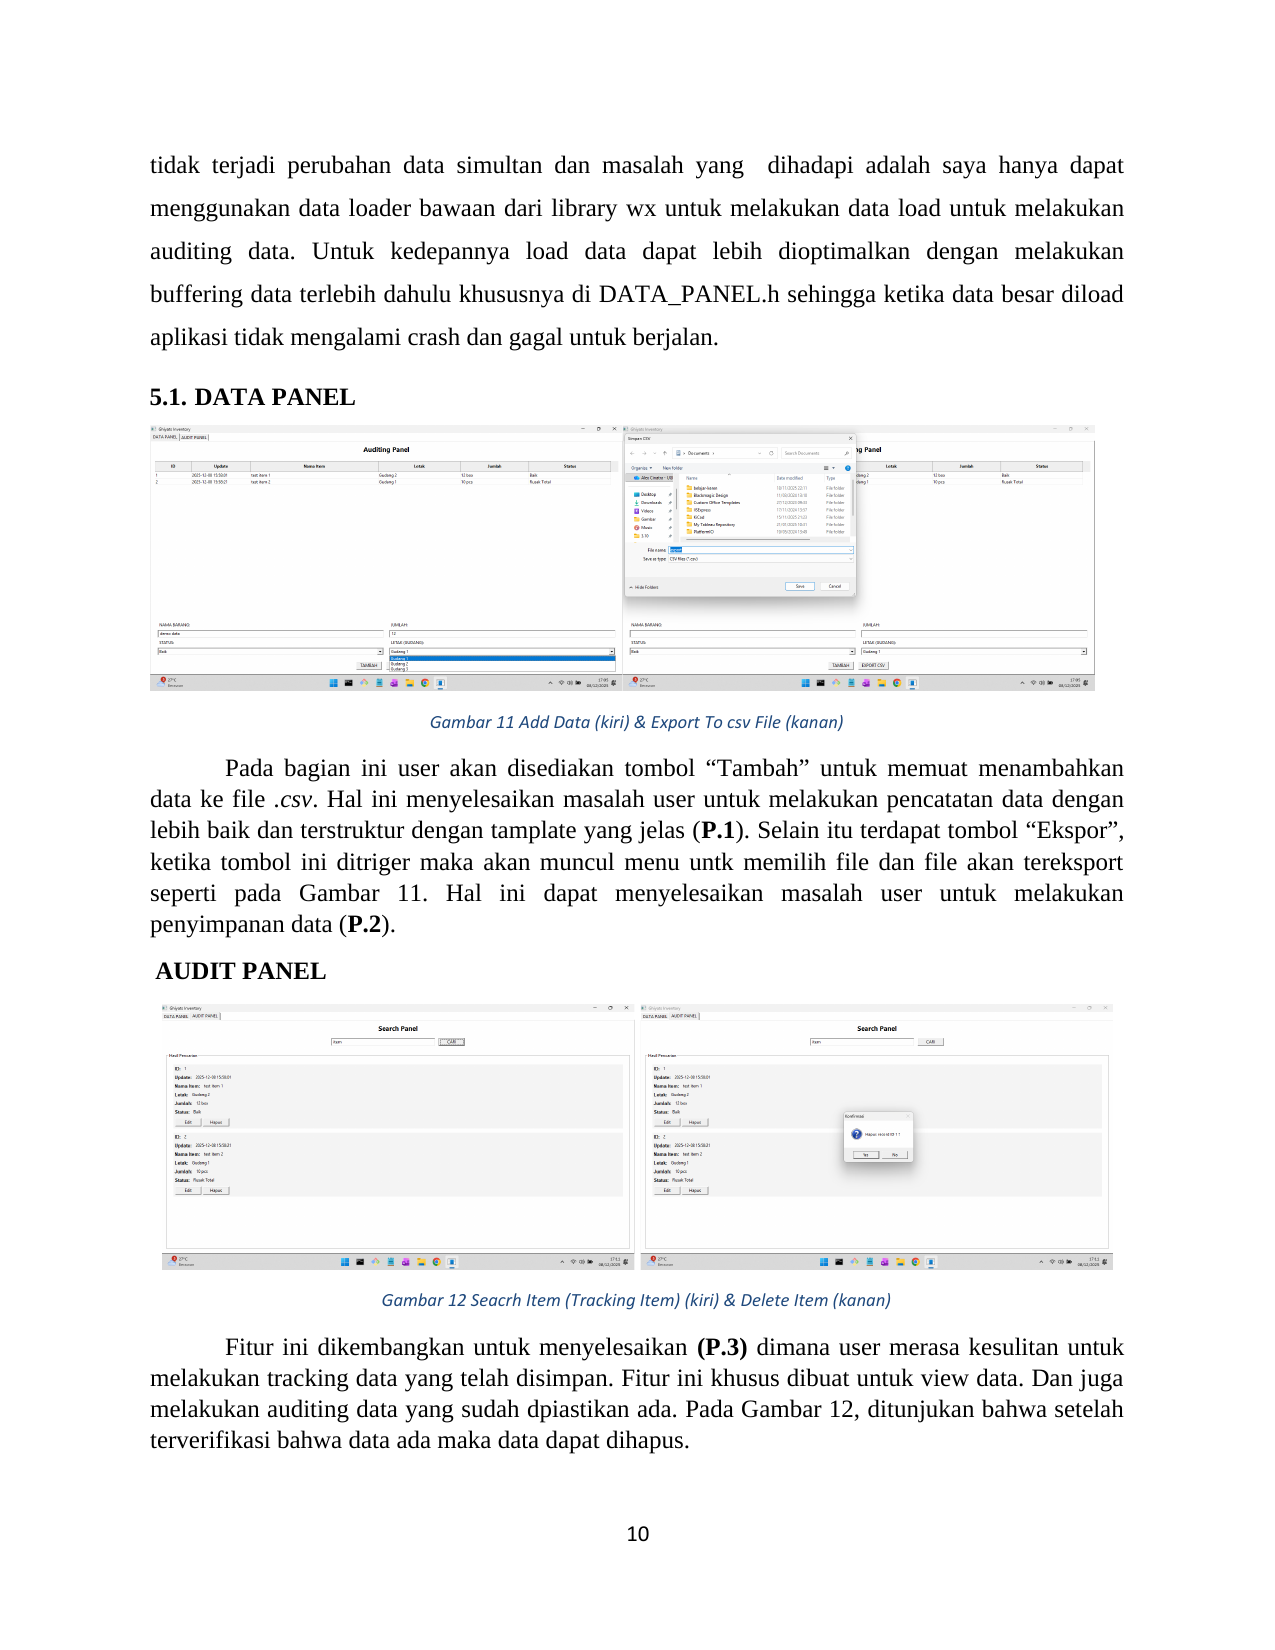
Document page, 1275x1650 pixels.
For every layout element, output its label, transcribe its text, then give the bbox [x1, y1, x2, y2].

text Pada bagian ini user akan disediakan tombol “Tambah” untuk memuat menambahkan data ke file .csv. Hal ini menyelesaikan masalah user untuk melakukan pencatatan data dengan lebih baik dan terstruktur dengan tamplate yang jelas (P.1). Selain itu terdapat tombol “Ekspor”, ketika tombol ini ditriger maka akan muncul menu untk memilih file dan file akan tereksport seperti pada Gambar 11. Hal ini dapat menyelesaikan masalah user untuk melakukan penyimpanan data (P.2). [150, 753, 1125, 937]
picture [150, 425, 1095, 691]
subtitle DATA PANEL [149, 382, 1125, 411]
text Gambar 12 Seacrh Item (Tracking Item) (kiri) & Delete Item (kanan) [150, 1289, 1125, 1312]
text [150, 150, 1125, 351]
text AUDIT PANEL [150, 956, 1125, 985]
text Gambar 11 Add Data (kiri) & Export To csv File (kanan) [150, 710, 1125, 733]
text Fitur ini dikembangkan untuk menyelesaikan (P.3) dimana user merasa kesulitan untuk melakukan tracking data yang telah disimpan. Fitur ini khusus dibuat untuk view data. Dan juga melakukan auditing data yang sudah dpiastikan ada. Pada Gambar 12, ditunjukan bahwa setelah terverifikasi bahwa data ada maka data dapat dihapus. [150, 1332, 1125, 1454]
picture [640, 1004, 1113, 1270]
picture [162, 1004, 635, 1270]
